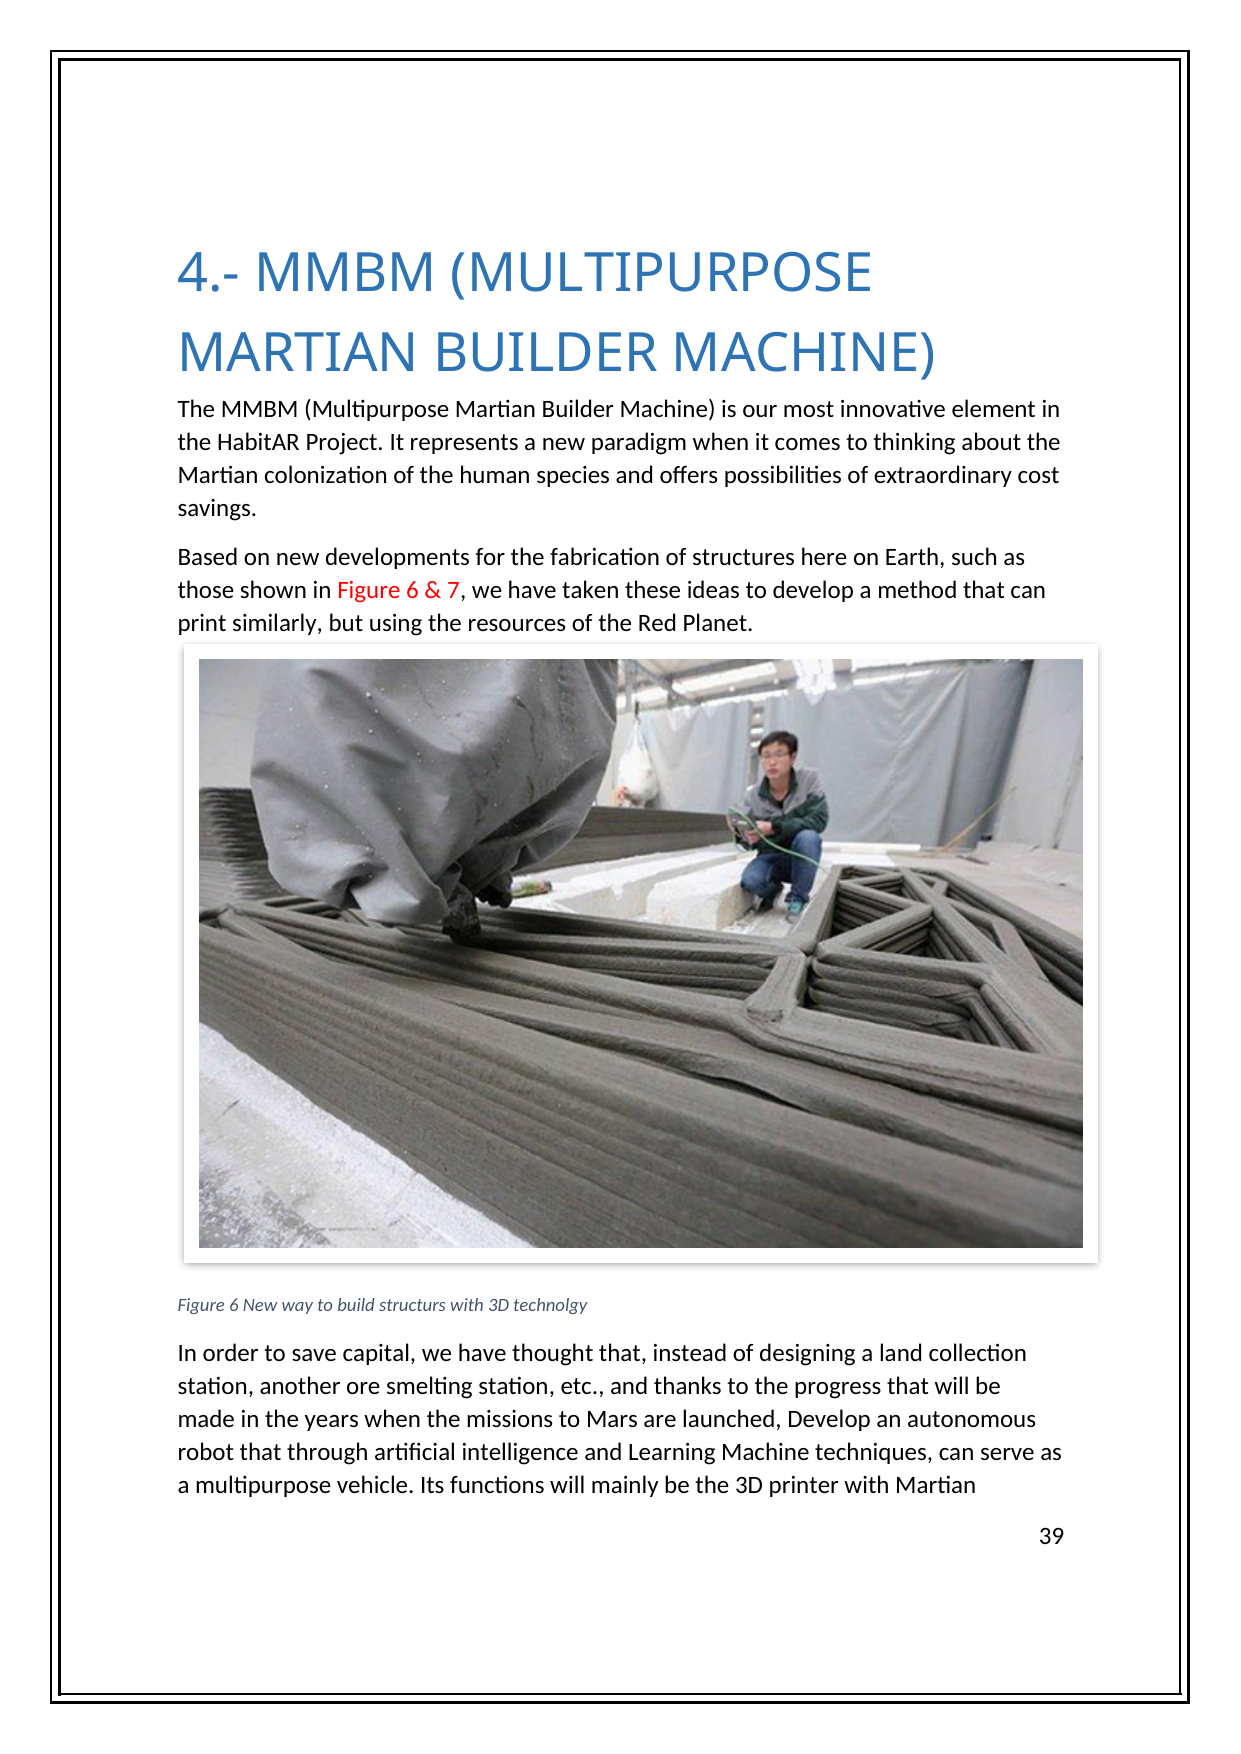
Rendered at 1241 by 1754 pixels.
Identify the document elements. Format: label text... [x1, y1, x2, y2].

subtitle 4.- MMBM (MULTIPURPOSE MARTIAN BUILDER MACHINE) [177, 234, 1063, 387]
picture [199, 659, 1083, 1248]
text Figure 6 New way to build structurs with 3D technolgy [177, 1294, 1063, 1317]
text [177, 1337, 1063, 1499]
text The MMBM (Multipurpose Martian Builder Machine) is our most innovative element in the HabitAR Project. It represents a new paradigm when it comes to thinking about the Martian colonization of the human species and offers possibilities of extraordinary cost savings. [177, 393, 1063, 522]
